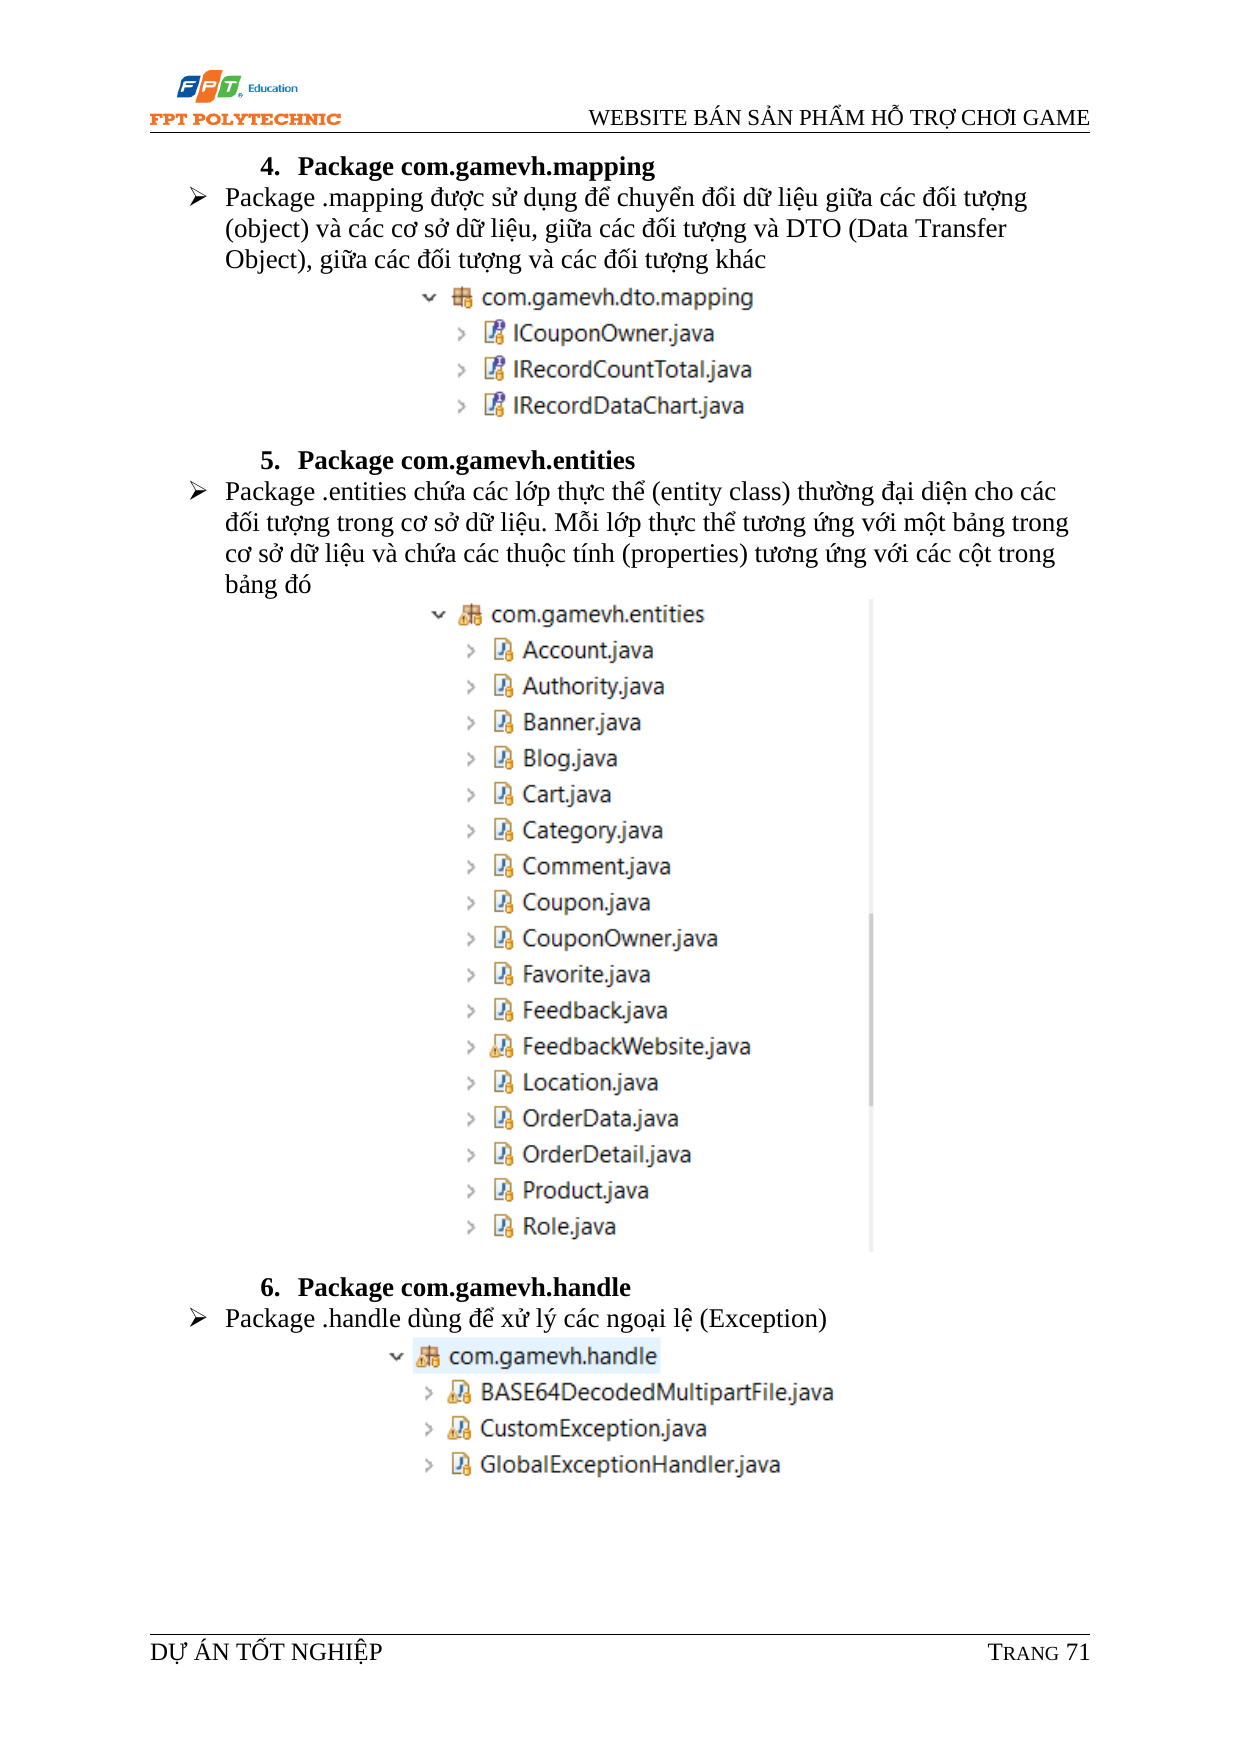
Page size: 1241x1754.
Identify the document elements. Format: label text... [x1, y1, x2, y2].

picture [388, 274, 853, 425]
picture [349, 1333, 891, 1487]
list Package com.gamevh.handle [260, 1271, 1090, 1302]
picture [150, 70, 343, 125]
list Package .handle dùng để xử lý các ngoại lệ (Exception) [187, 1302, 1090, 1333]
list Package .mapping được sử dụng để chuyển đổi dữ liệu giữa các đối tượng (object) và các cơ sở dữ liệu, giữa các đối tượng và DTO (Data Transfer Object), giữa các đối tượng và các đối tượng khác [187, 181, 1090, 275]
picture [367, 599, 874, 1252]
list Package com.gamevh.mapping [260, 150, 1090, 181]
list Package .entities chứa các lớp thực thể (entity class) thường đại diện cho các đối tượng trong cơ sở dữ liệu. Mỗi lớp thực thể tương ứng với một bảng trong cơ sở dữ liệu và chứa các thuộc tính (properties) tương ứng với các cột trong bảng đó [187, 475, 1090, 600]
list Package com.gamevh.entities [260, 444, 1090, 475]
